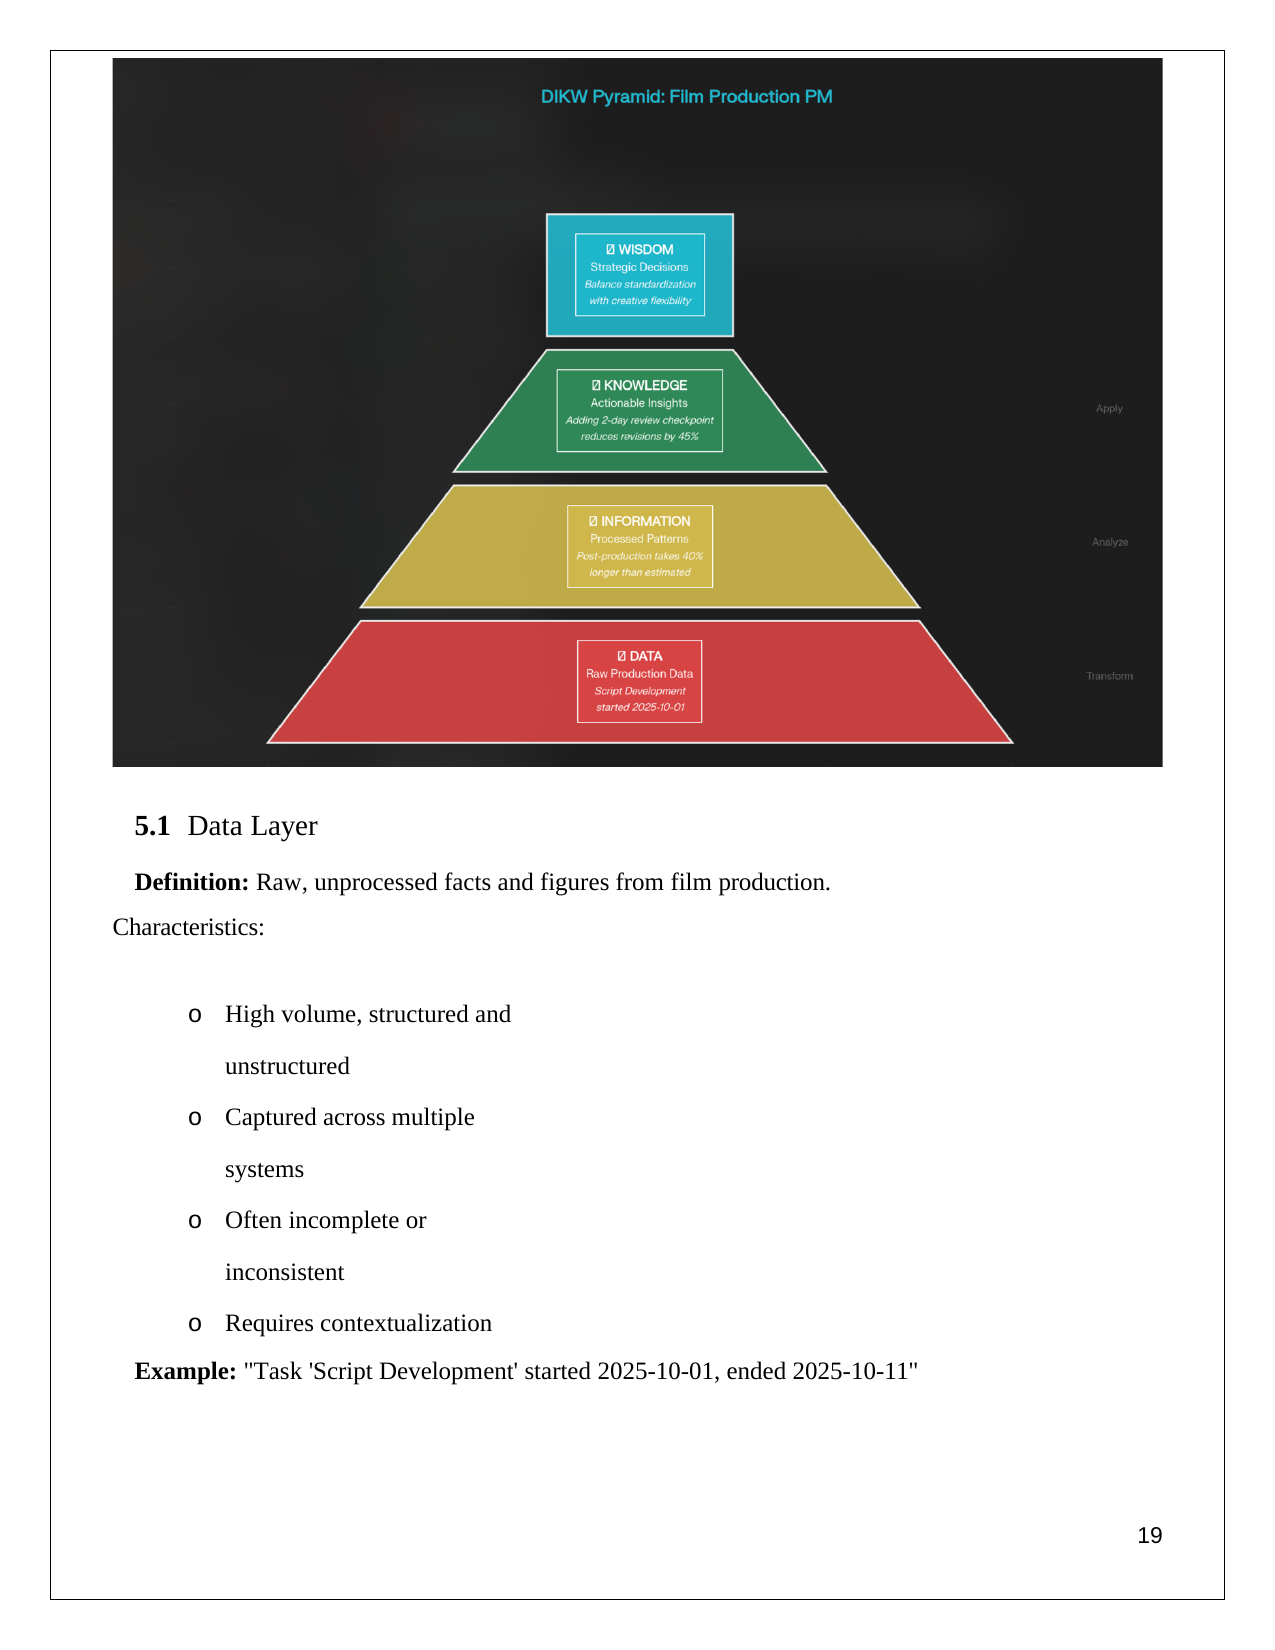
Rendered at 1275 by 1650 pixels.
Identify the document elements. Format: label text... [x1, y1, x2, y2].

list Requires contextualization [187, 1308, 513, 1339]
picture [112, 58, 1163, 767]
list High volume, structured and unstructured [187, 999, 513, 1080]
subtitle Data Layer [134, 808, 1162, 842]
list Captured across multiple systems [187, 1102, 513, 1183]
list Often incomplete or inconsistent [187, 1205, 513, 1286]
text Definition: Raw, unprocessed facts and figures from film production. [134, 867, 1162, 896]
text Example: "Task 'Script Development' started 2025-10-01, ended 2025-10-11" [134, 1362, 1162, 1383]
subtitle Characteristics: [112, 912, 1162, 941]
